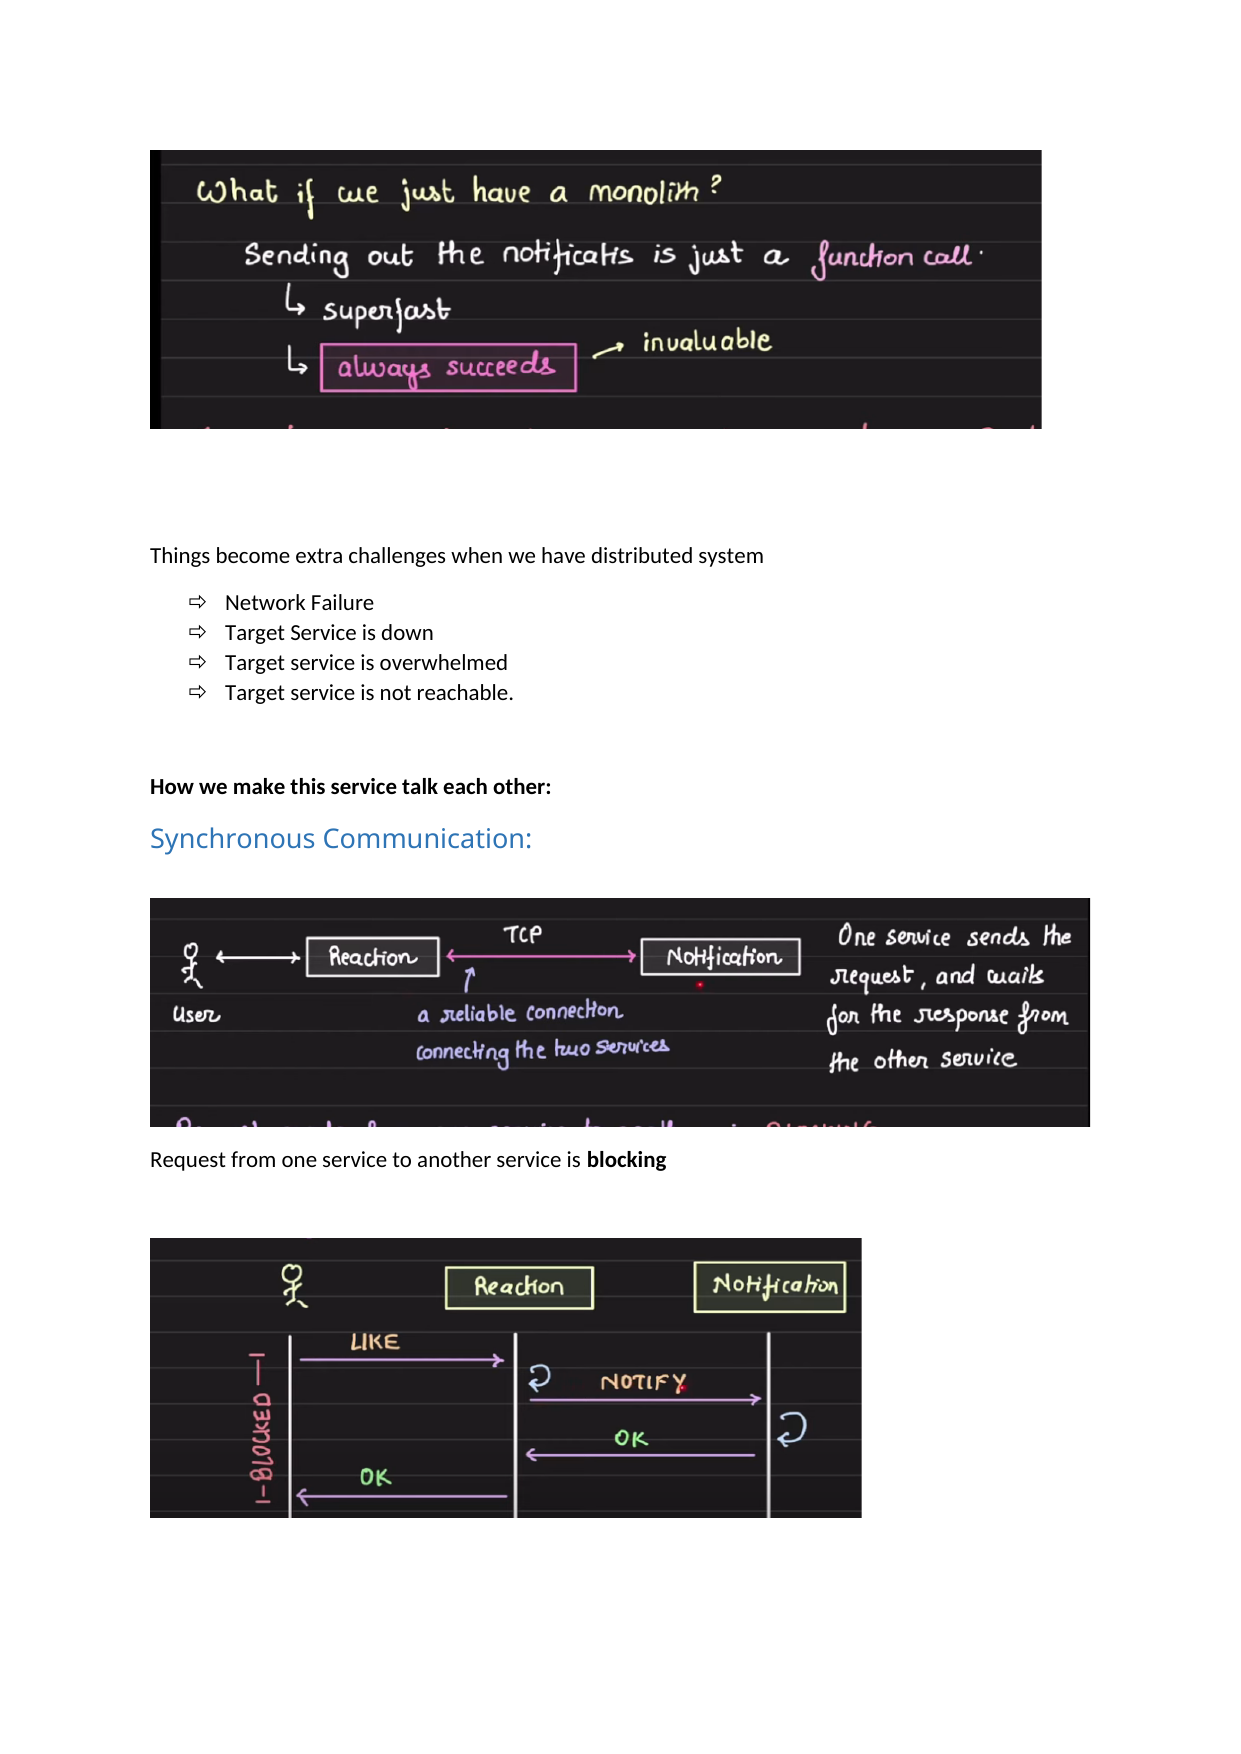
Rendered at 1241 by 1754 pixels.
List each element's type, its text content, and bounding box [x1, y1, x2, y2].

picture [150, 150, 1042, 429]
list Network Failure [187, 588, 1090, 616]
picture [150, 1238, 862, 1518]
text Request from one service to another service is blocking [150, 1145, 1090, 1173]
list Target service is not reachable. [187, 678, 1090, 706]
list Target service is overwhelmed [187, 648, 1090, 676]
text Things become extra challenges when we have distributed system [150, 541, 1090, 569]
text How we make this service talk each other: [150, 772, 1090, 800]
list Target Service is down [187, 618, 1090, 646]
picture [150, 898, 1091, 1127]
subtitle Synchronous Communication: [150, 819, 1090, 896]
